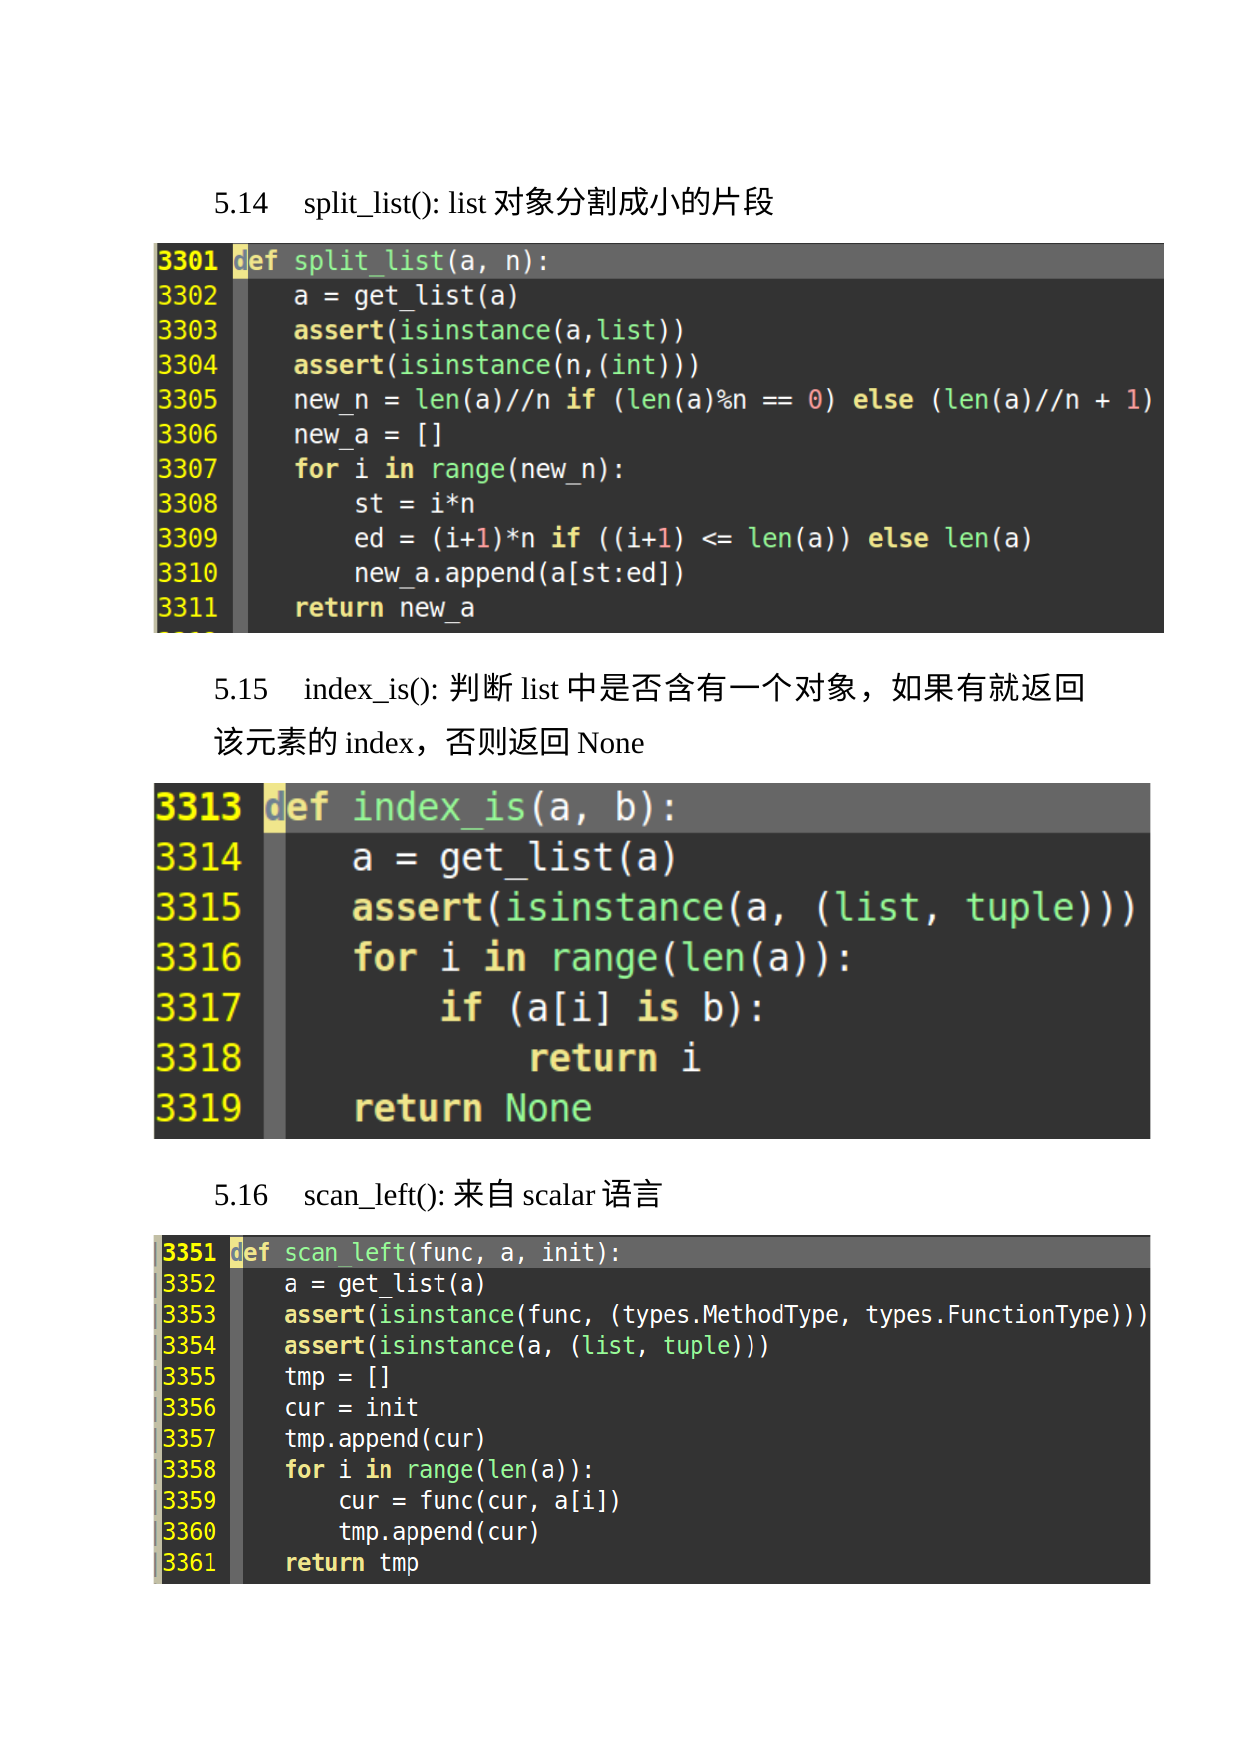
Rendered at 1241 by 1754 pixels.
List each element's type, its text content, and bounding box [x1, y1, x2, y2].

picture [153, 1235, 1151, 1584]
picture [153, 243, 1164, 633]
subtitle index_is(): 判断list中是否含有一个对象，如果有就返回该元素的index，否则返回None [213, 663, 1087, 762]
subtitle split_list(): list对象分割成小的片段 [213, 177, 1087, 222]
picture [153, 783, 1151, 1139]
subtitle scan_left(): 来自scalar语言 [213, 1169, 1087, 1214]
